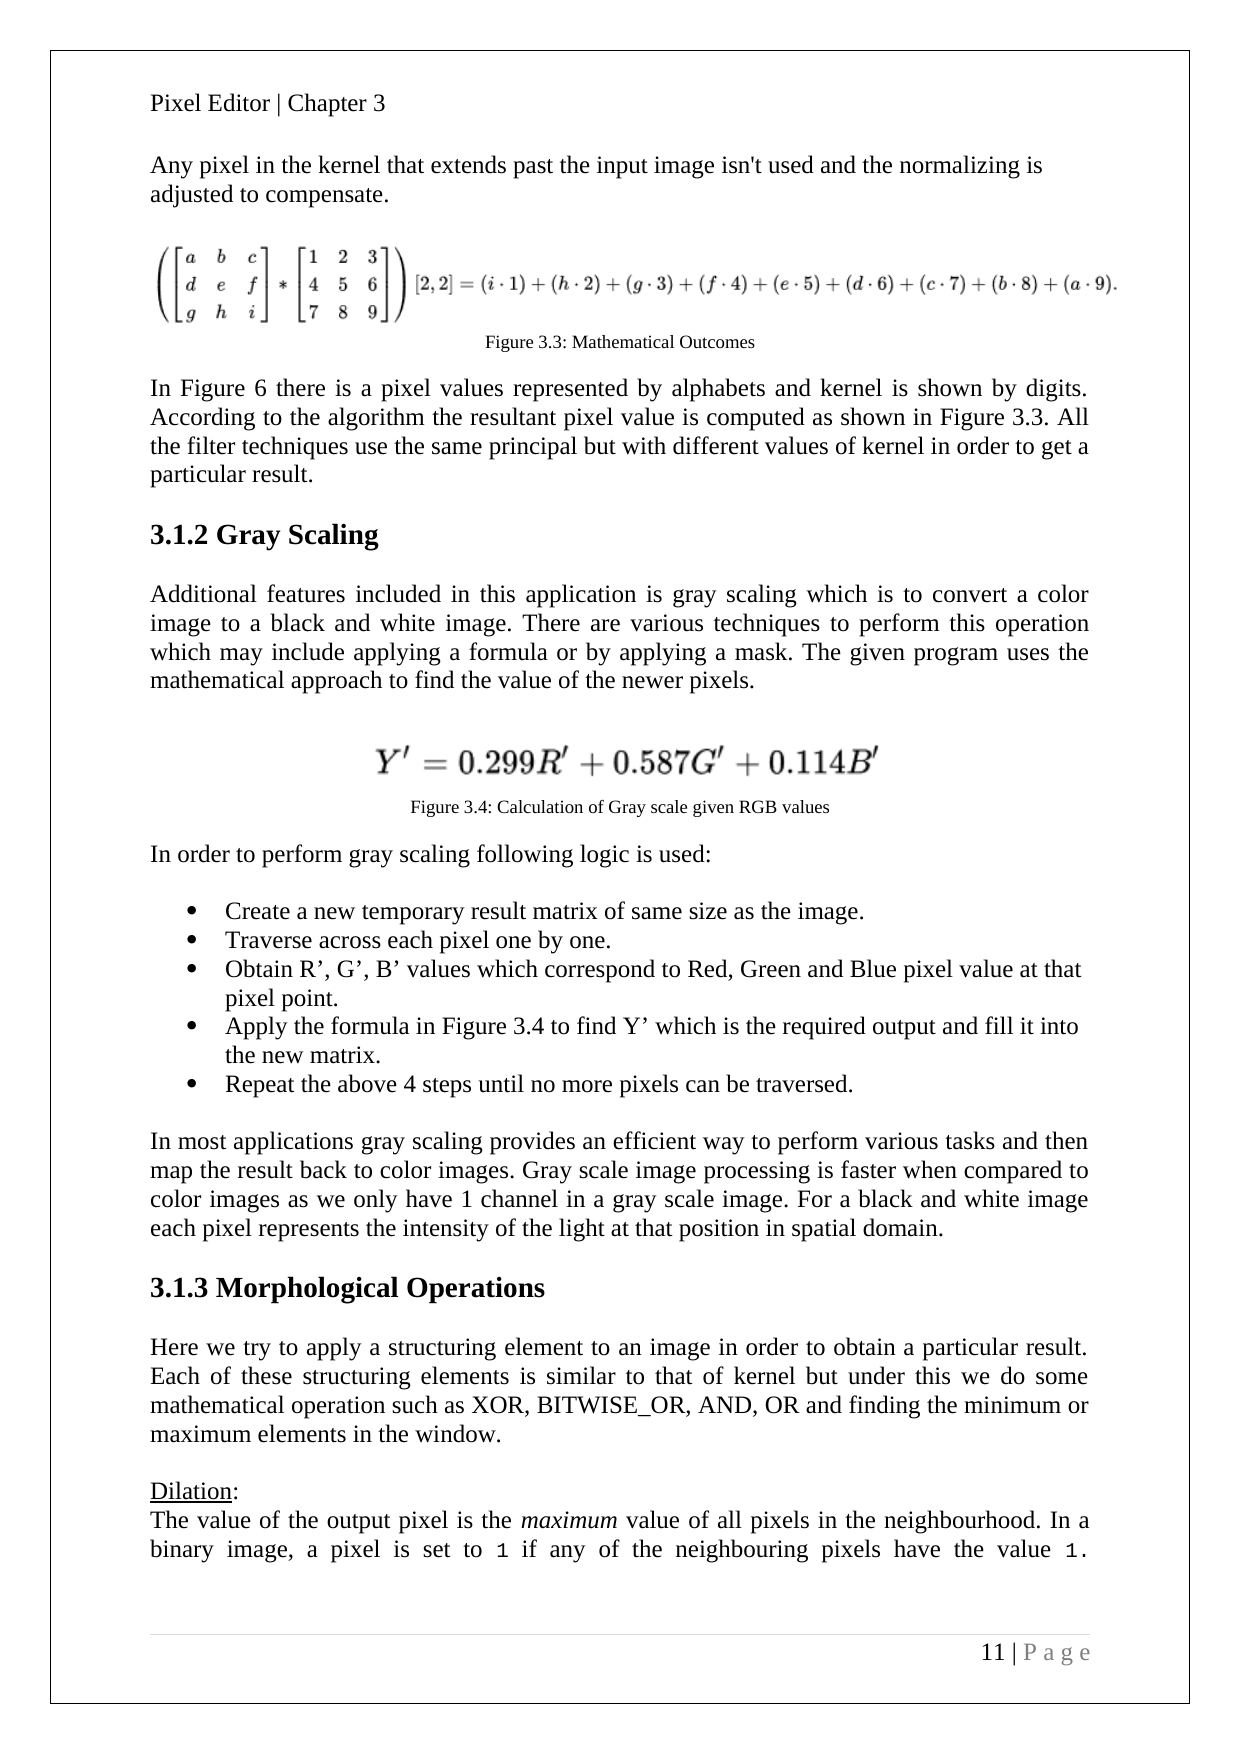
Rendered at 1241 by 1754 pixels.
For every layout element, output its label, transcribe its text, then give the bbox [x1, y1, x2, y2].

text Dilation: [150, 1476, 1090, 1505]
list Apply the formula in Figure 3.4 to find Y’ which is the required output and fill it into the new matrix. [187, 1011, 1090, 1069]
text 3.1.3 Morphological Operations [150, 1270, 1090, 1304]
picture [329, 723, 911, 797]
list Traverse across each pixel one by one. [187, 925, 1090, 954]
list Obtain R’, G’, B’ values which correspond to Red, Green and Blue pixel value at that pixel point. [187, 954, 1090, 1011]
text 3.1.2 Gray Scaling [150, 517, 1090, 551]
list Repeat the above 4 steps until no more pixels can be traversed. [187, 1069, 1090, 1098]
text In Figure 6 there is a pixel values represented by alphabets and kernel is shown by digits. According to the algorithm the resultant pixel value is computed as shown in Figure 3.3. All the filter techniques use the same principal but with different values of kernel in order to get a particular result. [150, 373, 1090, 488]
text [150, 1505, 1090, 1563]
text Figure 3.3: Mathematical Outcomes [150, 331, 1090, 352]
text In most applications gray scaling provides an efficient way to perform various tasks and then map the result back to color images. Gray scale image processing is faster when compared to color images as we only have 1 channel in a gray scale image. For a black and white image each pixel represents the intensity of the light at that position in spatial domain. [150, 1126, 1090, 1241]
text Additional features included in this application is gray scaling which is to convert a color image to a black and white image. There are various techniques to perform this operation which may include applying a formula or by applying a mask. The given program uses the mathematical approach to find the value of the newer pixels. [150, 579, 1090, 694]
picture [150, 236, 1125, 331]
list Create a new temporary result matrix of same size as the image. [187, 896, 1090, 925]
text Any pixel in the kernel that extends past the input image isn't used and the normalizing is adjusted to compensate. [150, 150, 1090, 208]
text Here we try to apply a structuring element to an image in order to obtain a particular result. Each of these structuring elements is similar to that of kernel but under this we do some mathematical operation such as XOR, BITWISE_OR, AND, OR and finding the minimum or maximum elements in the window. [150, 1332, 1090, 1447]
text Figure 3.4: Calculation of Gray scale given RGB values [150, 796, 1090, 818]
text In order to perform gray scaling following logic is used: [150, 839, 1090, 868]
